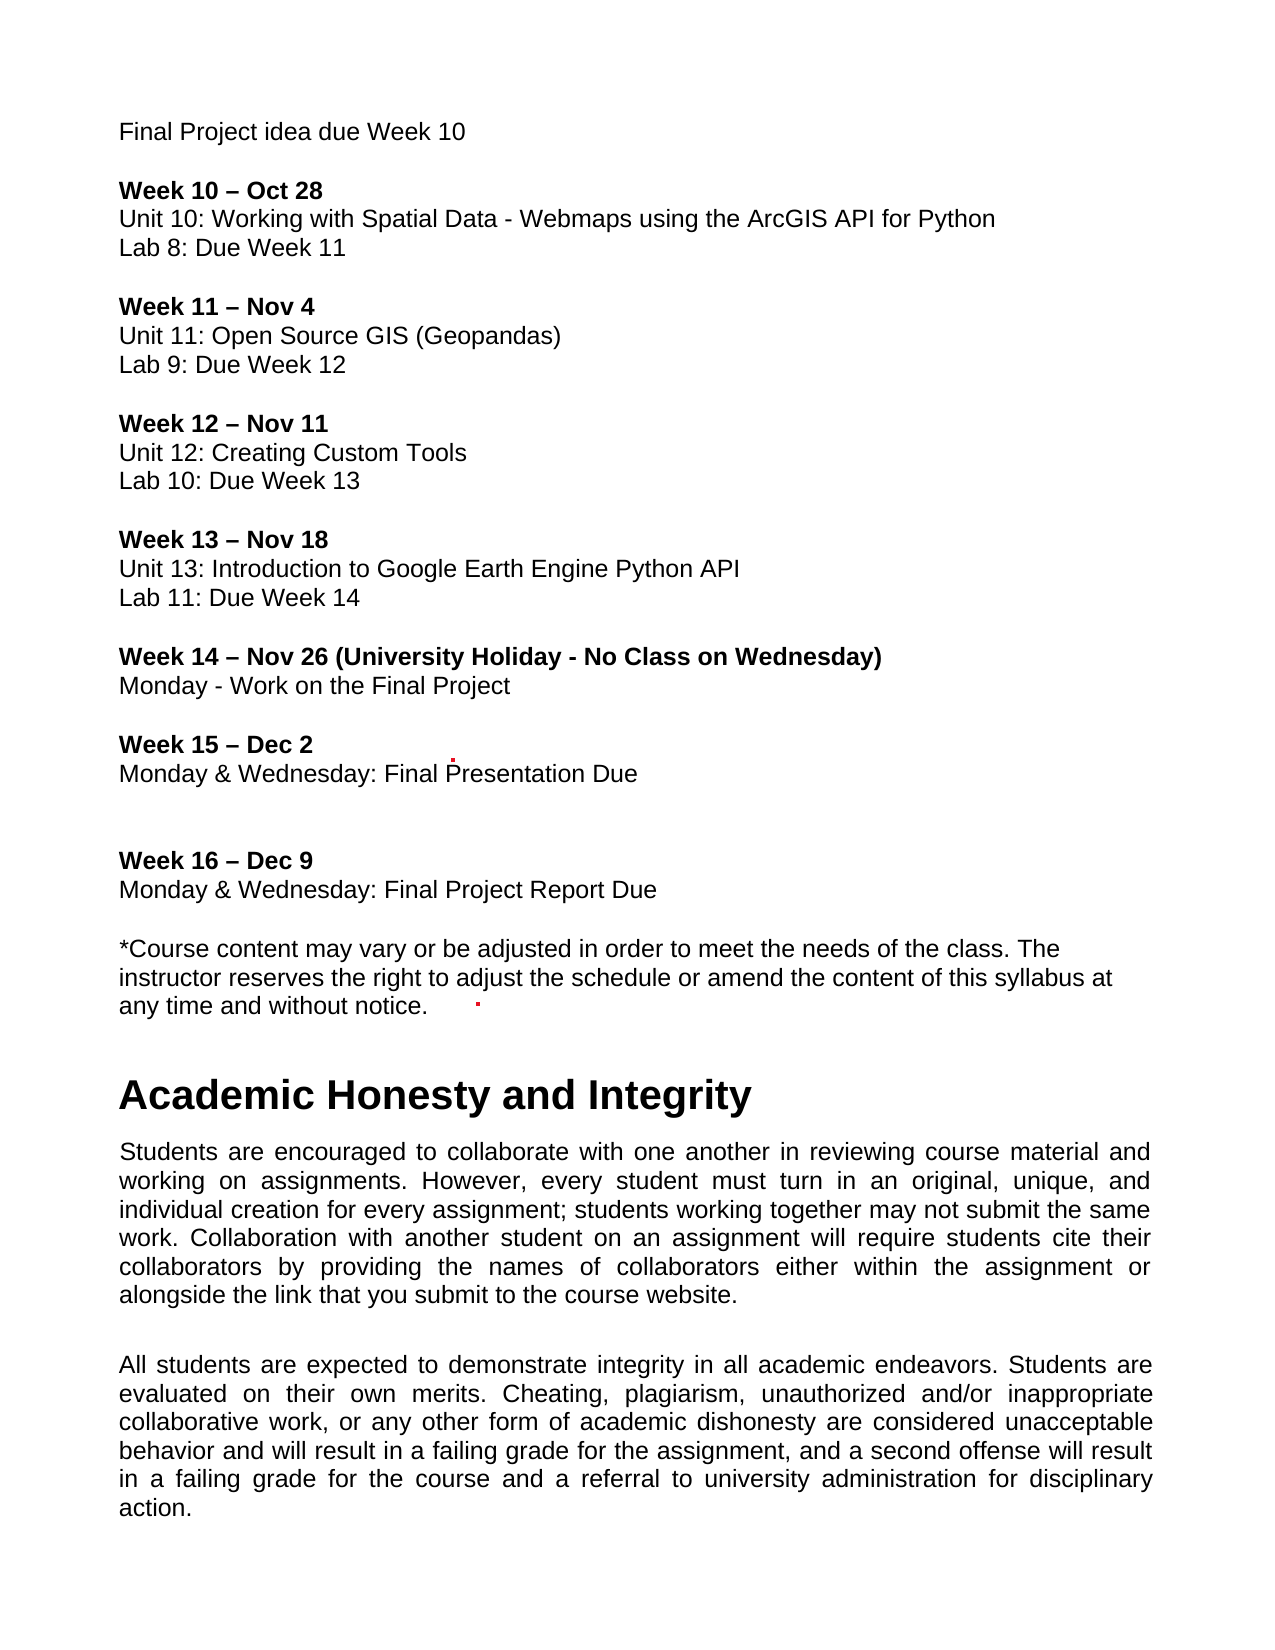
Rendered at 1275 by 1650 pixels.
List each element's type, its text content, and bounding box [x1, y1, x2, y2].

subtitle Academic Honesty and Integrity [118, 1070, 1157, 1118]
text Lab 8: Due Week 11 [118, 233, 1157, 262]
text *Course content may vary or be adjusted in order to meet the needs of the class. The instructor reserves the right to adjust the schedule or amend the content of this syllabus at any time and without notice. [119, 934, 1152, 1020]
text Week 13 – Nov 18 [119, 525, 1157, 554]
text Week 16 – Dec 9 Monday & Wednesday: Final Project Report Due [119, 846, 1157, 904]
text Week 12 – Nov 11 [119, 409, 1157, 438]
text Week 15 – Dec 2 Monday & Wednesday: Final Presentation Due [119, 730, 1157, 787]
text All students are expected to demonstrate integrity in all academic endeavors. Students are evaluated on their own merits. Cheating, plagiarism, unauthorized and/or inappropriate collaborative work, or any other form of academic dishonesty are considered unacceptable behavior and will result in a failing grade for the assignment, and a second offense will result in a failing grade for the course and a referral to university administration for disciplinary action. [119, 1350, 1155, 1522]
text Lab 9: Due Week 12 [118, 350, 1157, 378]
text Unit 10: Working with Spatial Data - Webmaps using the ArcGIS API for Python [118, 204, 1157, 233]
text Unit 13: Introduction to Google Earth Engine Python API [118, 554, 1157, 583]
text Lab 10: Due Week 13 [118, 466, 1157, 495]
text Unit 11: Open Source GIS (Geopandas) [118, 321, 1157, 350]
text Week 14 – Nov 26 (University Holiday - No Class on Wednesday) Monday - Work on the Final Project [119, 642, 1157, 699]
text Unit 12: Creating Custom Tools [118, 438, 1157, 466]
text Week 10 – Oct 28 [119, 176, 1157, 204]
text Lab 11: Due Week 14 [118, 583, 1157, 612]
text Final Project idea due Week 10 [118, 117, 1157, 145]
text Week 11 – Nov 4 [119, 292, 1157, 321]
text Students are encouraged to collaborate with one another in reviewing course material and working on assignments. However, every student must turn in an original, unique, and individual creation for every assignment; students working together may not submit the same work. Collaboration with another student on an assignment will require students cite their collaborators by providing the names of collaborators either within the assignment or alongside the link that you submit to the course website. [119, 1138, 1152, 1309]
